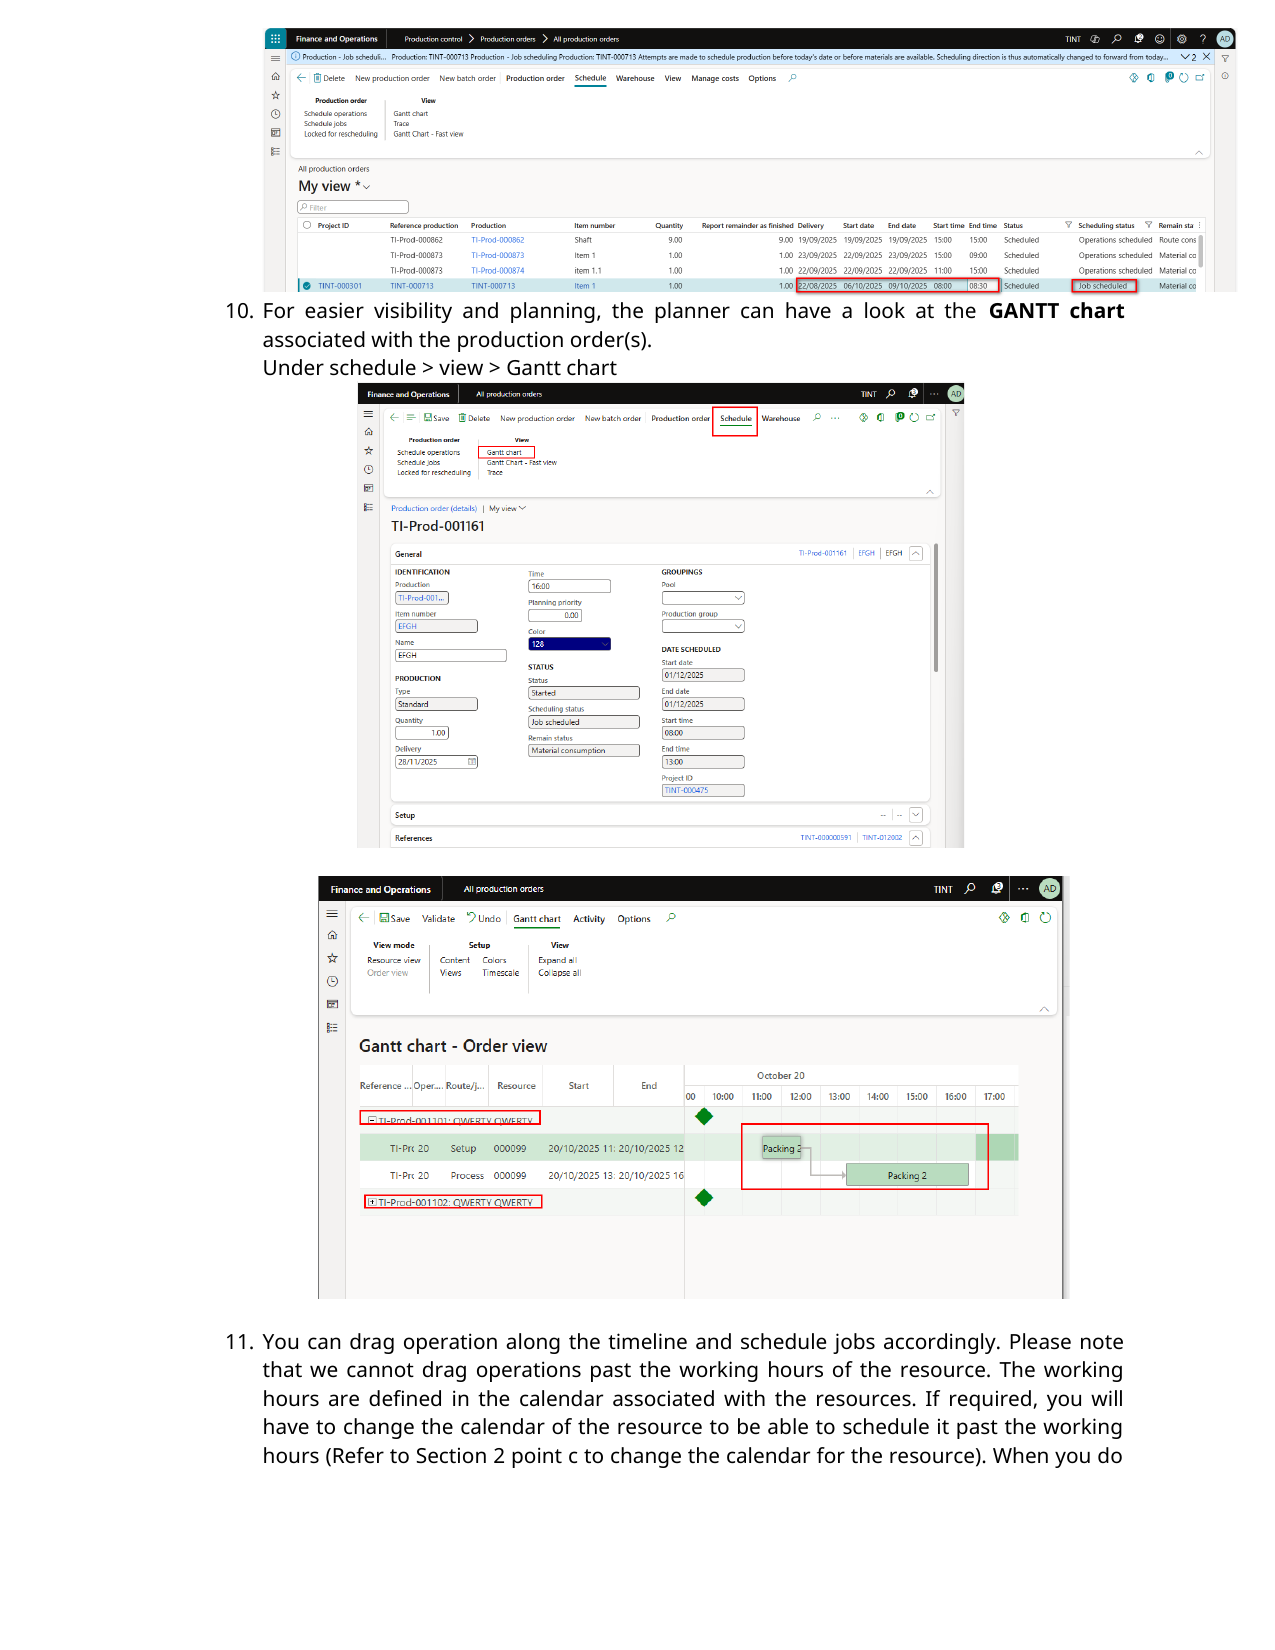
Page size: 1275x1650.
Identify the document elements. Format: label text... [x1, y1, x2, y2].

picture [357, 381, 965, 848]
list For easier visibility and planning, the planner can have a look at the GANTT chart associated with the production order(s). [225, 296, 1125, 353]
text Under schedule > view > Gantt chart [262, 353, 1125, 382]
picture [318, 876, 1070, 1299]
picture [262, 28, 1238, 297]
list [225, 1327, 1125, 1469]
